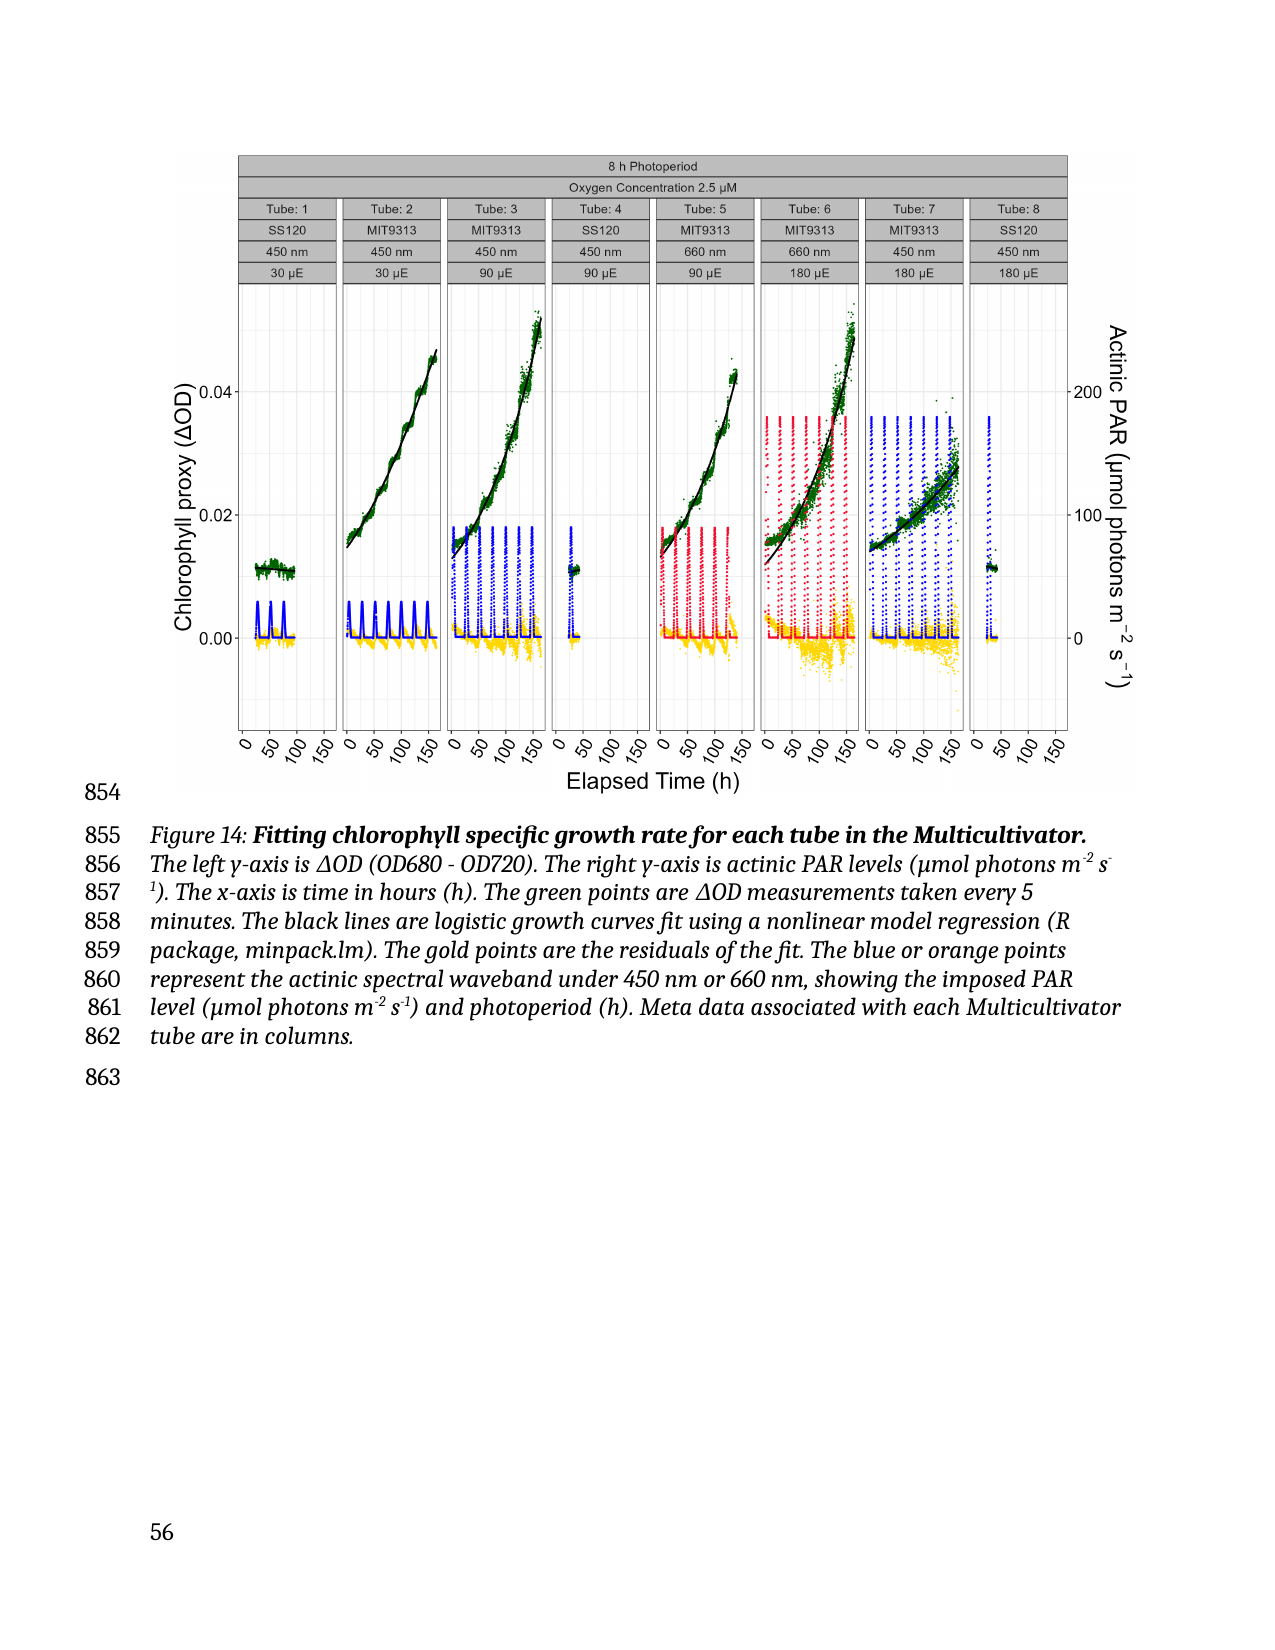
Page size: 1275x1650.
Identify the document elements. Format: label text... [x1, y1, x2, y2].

picture [168, 150, 1144, 800]
text Figure 14: Fitting chlorophyll specific growth rate for each tube in the Multicultivator. The left y-axis is OD (OD680 - OD720). The right y-axis is actinic PAR levels (µmol photons m-2 s-1). The x-axis is time in hours (h). The green points are OD measurements taken every 5 minutes. The black lines are logistic growth curves fit using a nonlinear model regression (R package, minpack.lm). The gold points are the residuals of the fit. The blue or orange points represent the actinic spectral waveband under 450 nm or 660 nm, showing the imposed PAR level (µmol photons m-2 s-1) and photoperiod (h). Meta data associated with each Multicultivator tube are in columns. [150, 821, 1125, 1051]
